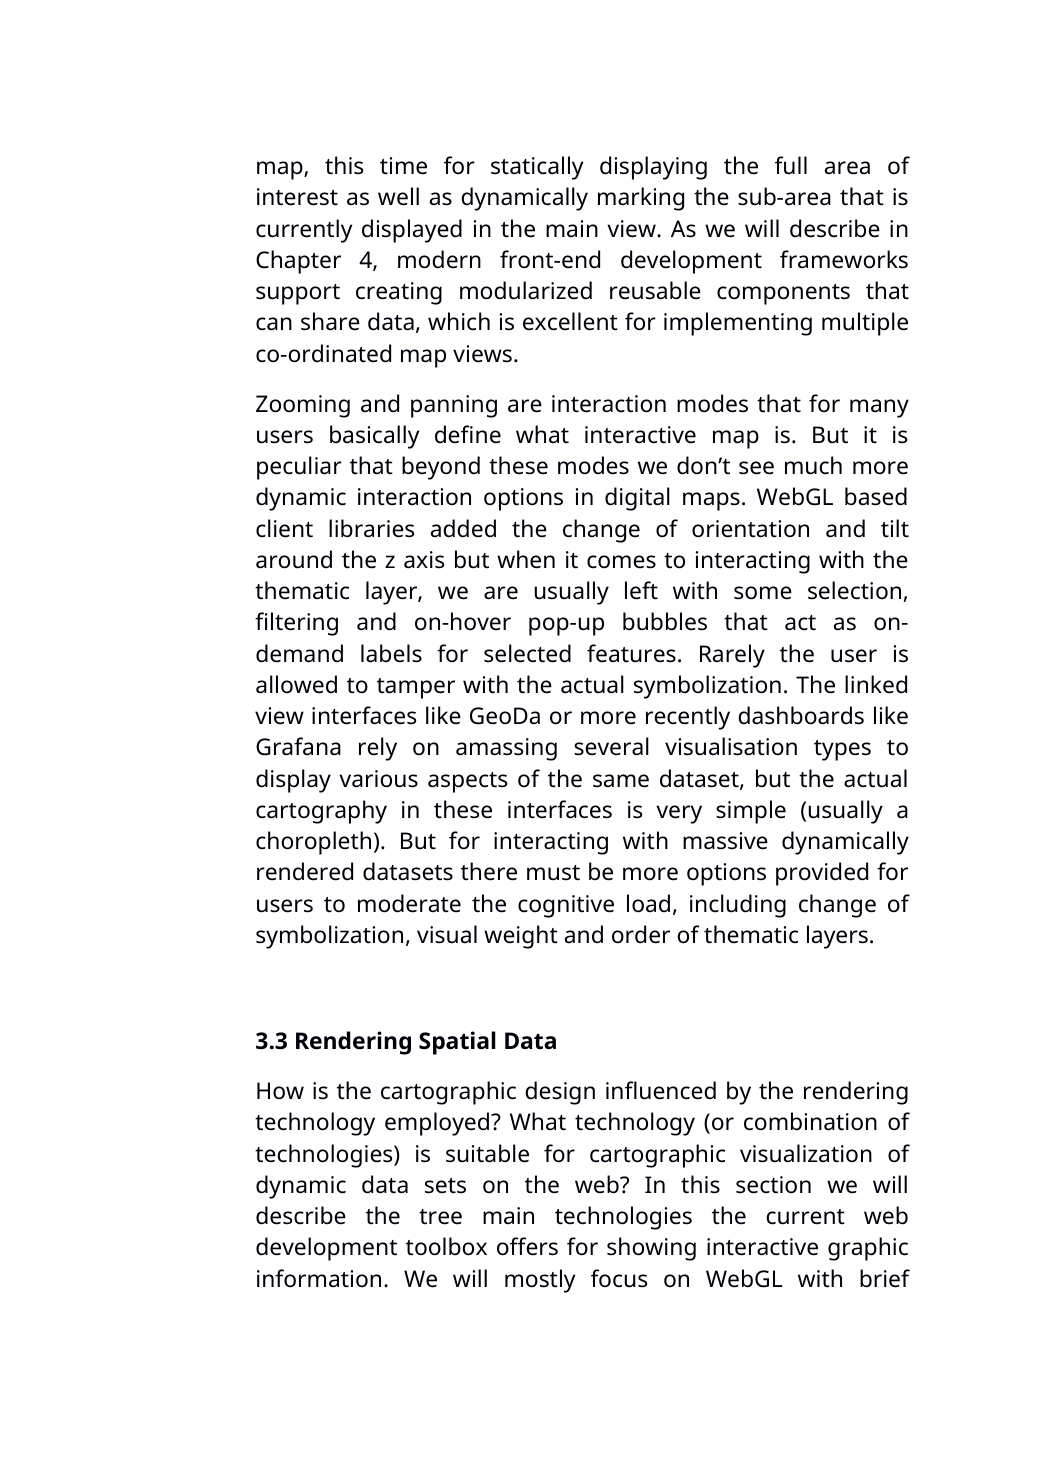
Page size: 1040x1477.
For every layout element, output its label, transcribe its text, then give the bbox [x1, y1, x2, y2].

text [255, 1075, 910, 1294]
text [255, 150, 910, 369]
subtitle 3.3 Rendering Spatial Data [255, 1025, 910, 1056]
text Zooming and panning are interaction modes that for many users basically define what interactive map is. But it is peculiar that beyond these modes we don’t see much more dynamic interaction options in digital maps. WebGL based client libraries added the change of orientation and tilt around the z axis but when it comes to interacting with the thematic layer, we are usually left with some selection, filtering and on-hover pop-up bubbles that act as on-demand labels for selected features. Rarely the user is allowed to tamper with the actual symbolization. The linked view interfaces like GeoDa or more recently dashboards like Grafana rely on amassing several visualisation types to display various aspects of the same dataset, but the actual cartography in these interfaces is very simple (usually a choropleth). But for interacting with massive dynamically rendered datasets there must be more options provided for users to moderate the cognitive load, including change of symbolization, visual weight and order of thematic layers. [255, 387, 910, 950]
